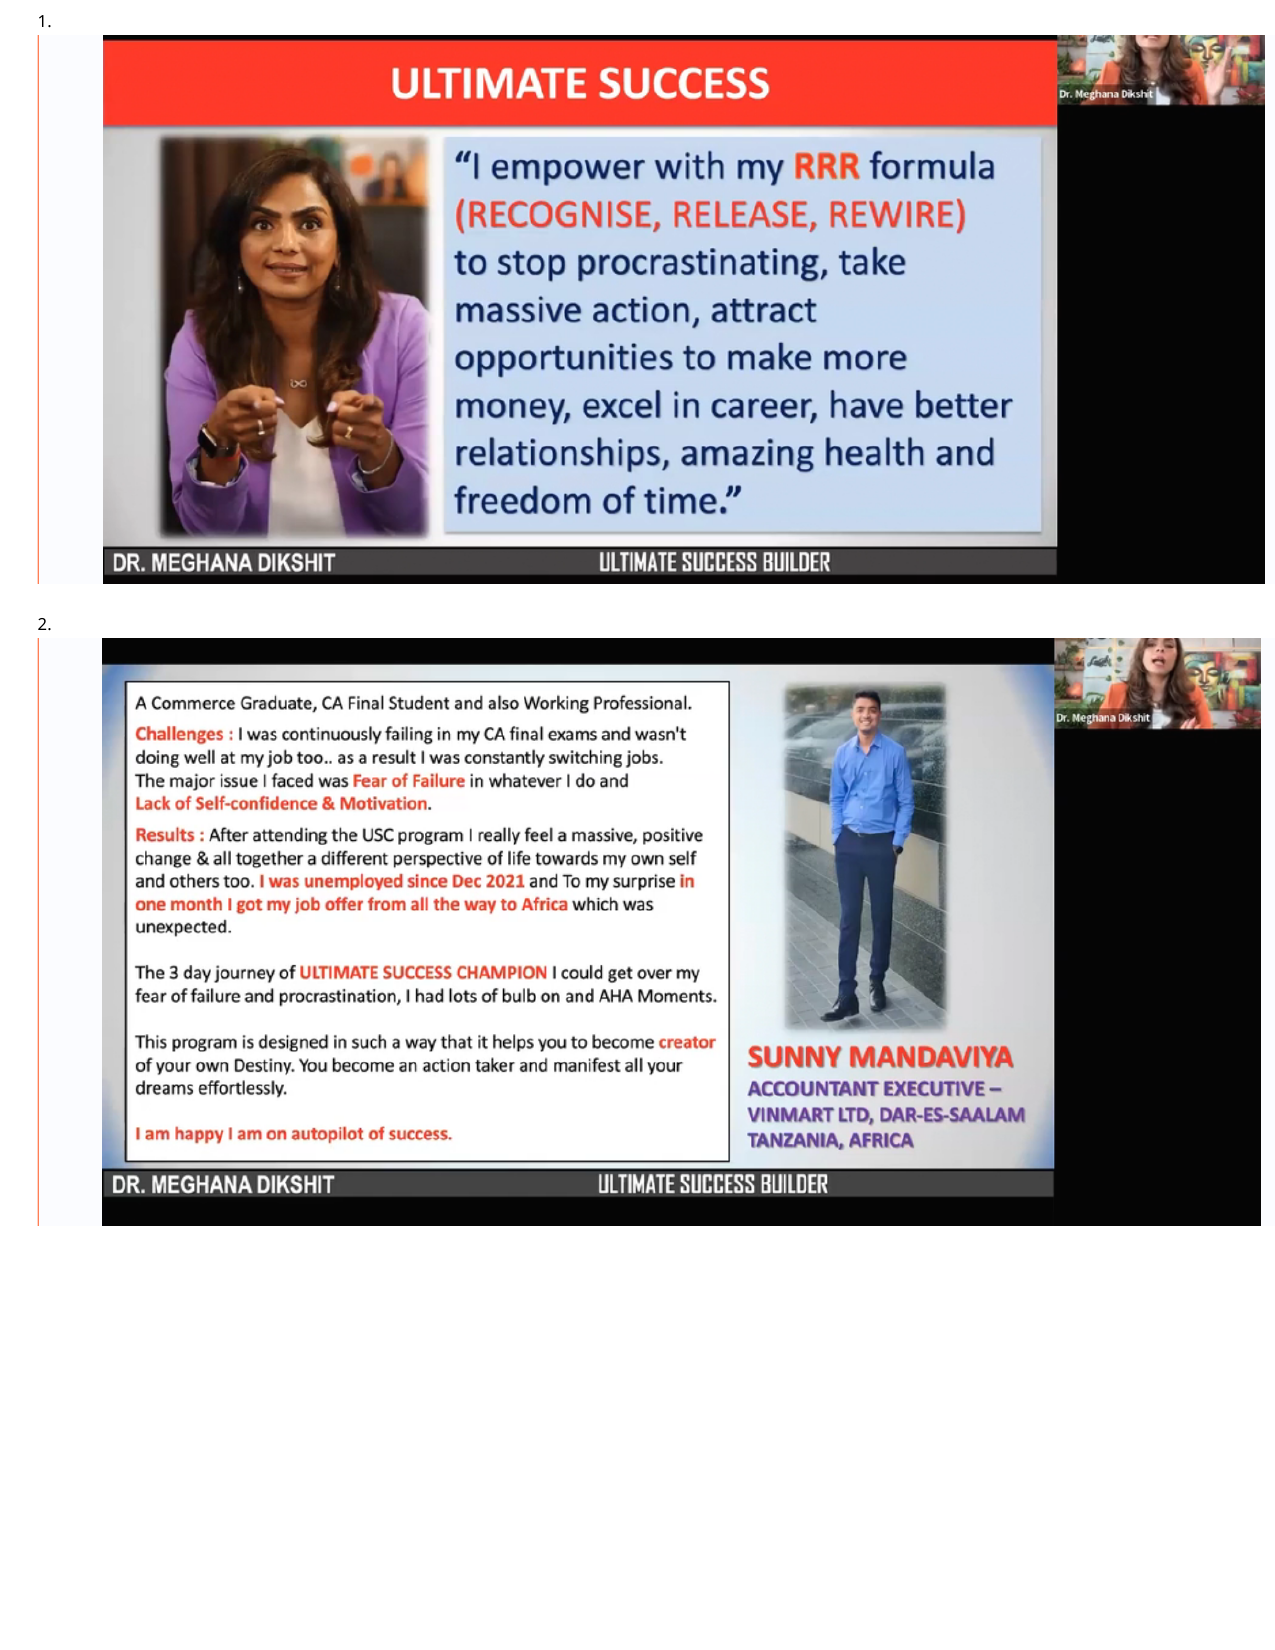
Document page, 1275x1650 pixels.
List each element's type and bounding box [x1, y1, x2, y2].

picture [37, 35, 1275, 584]
picture [37, 638, 1275, 1226]
